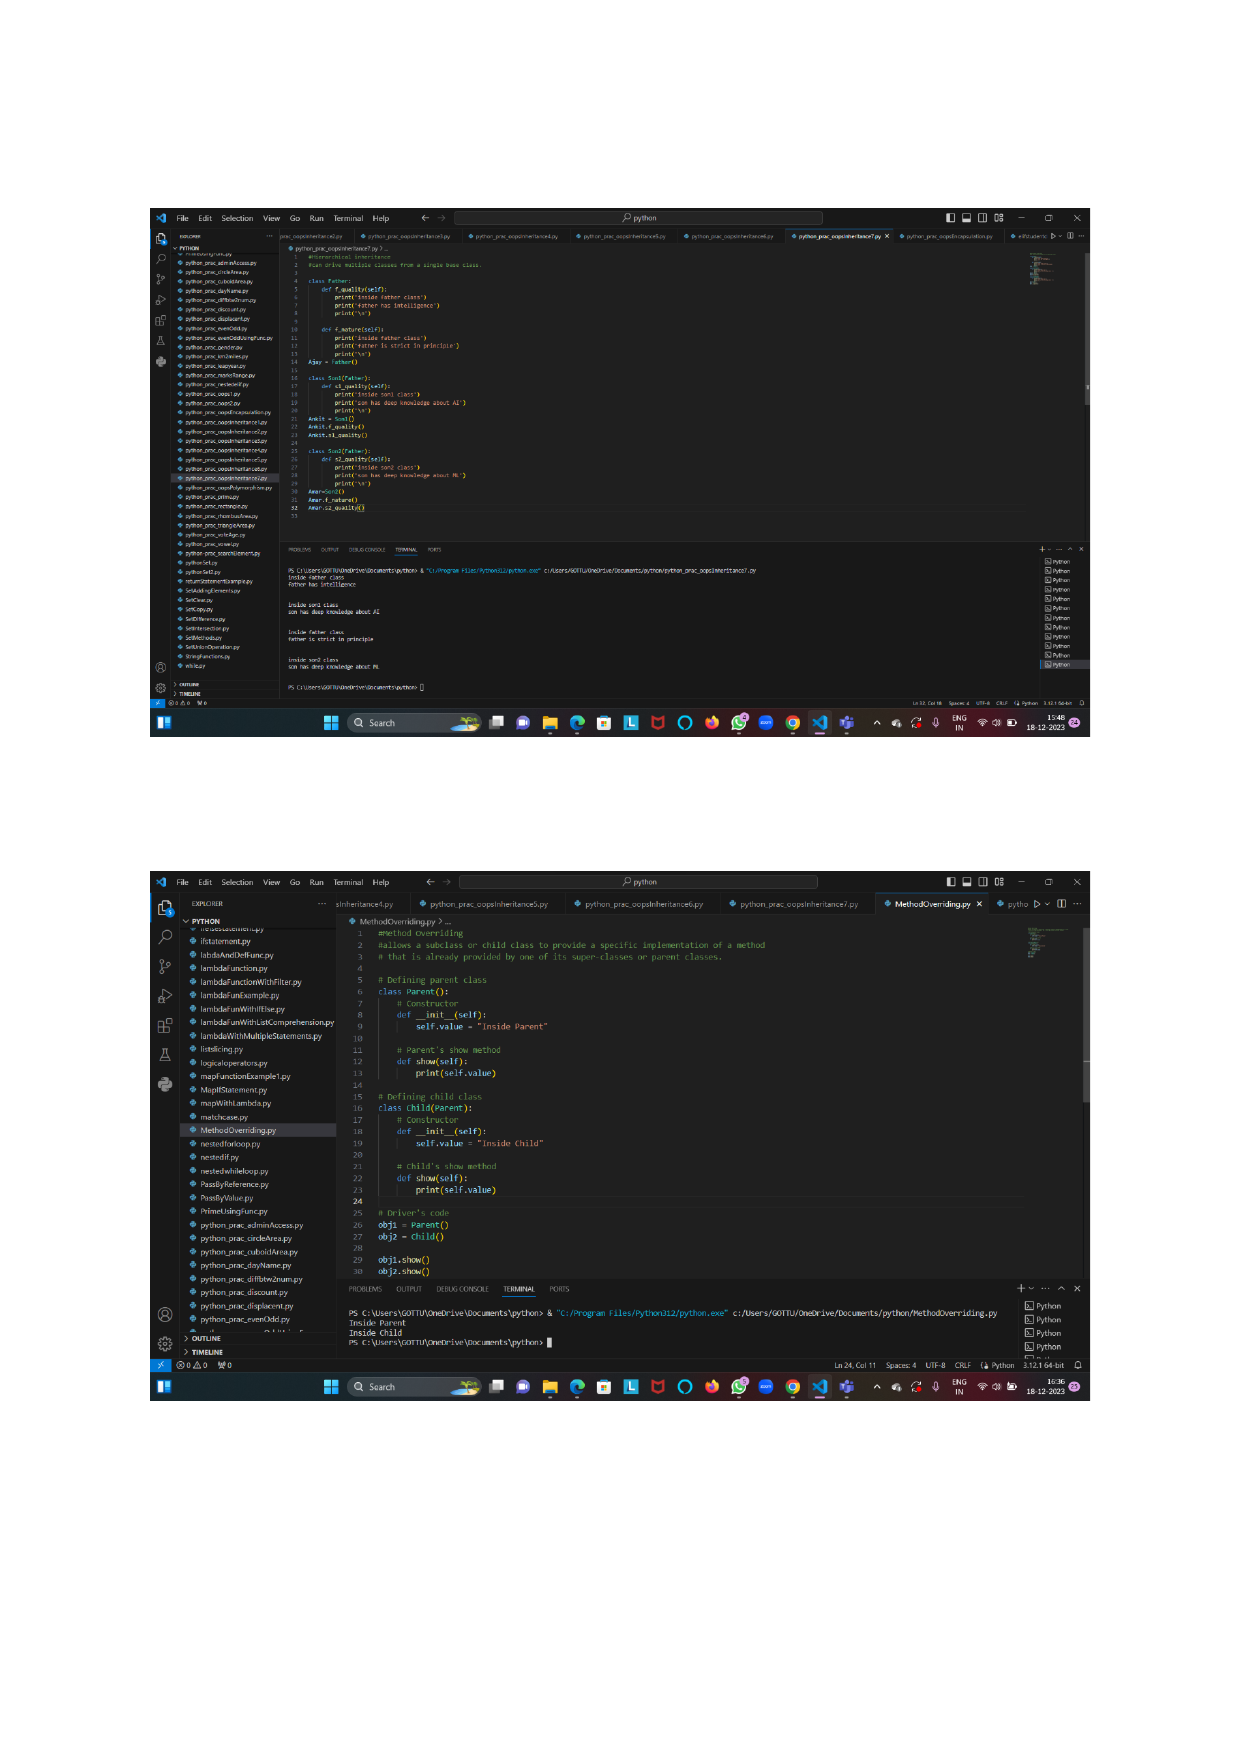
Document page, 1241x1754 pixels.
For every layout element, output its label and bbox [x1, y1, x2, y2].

picture [150, 871, 1091, 1401]
picture [150, 208, 1091, 737]
